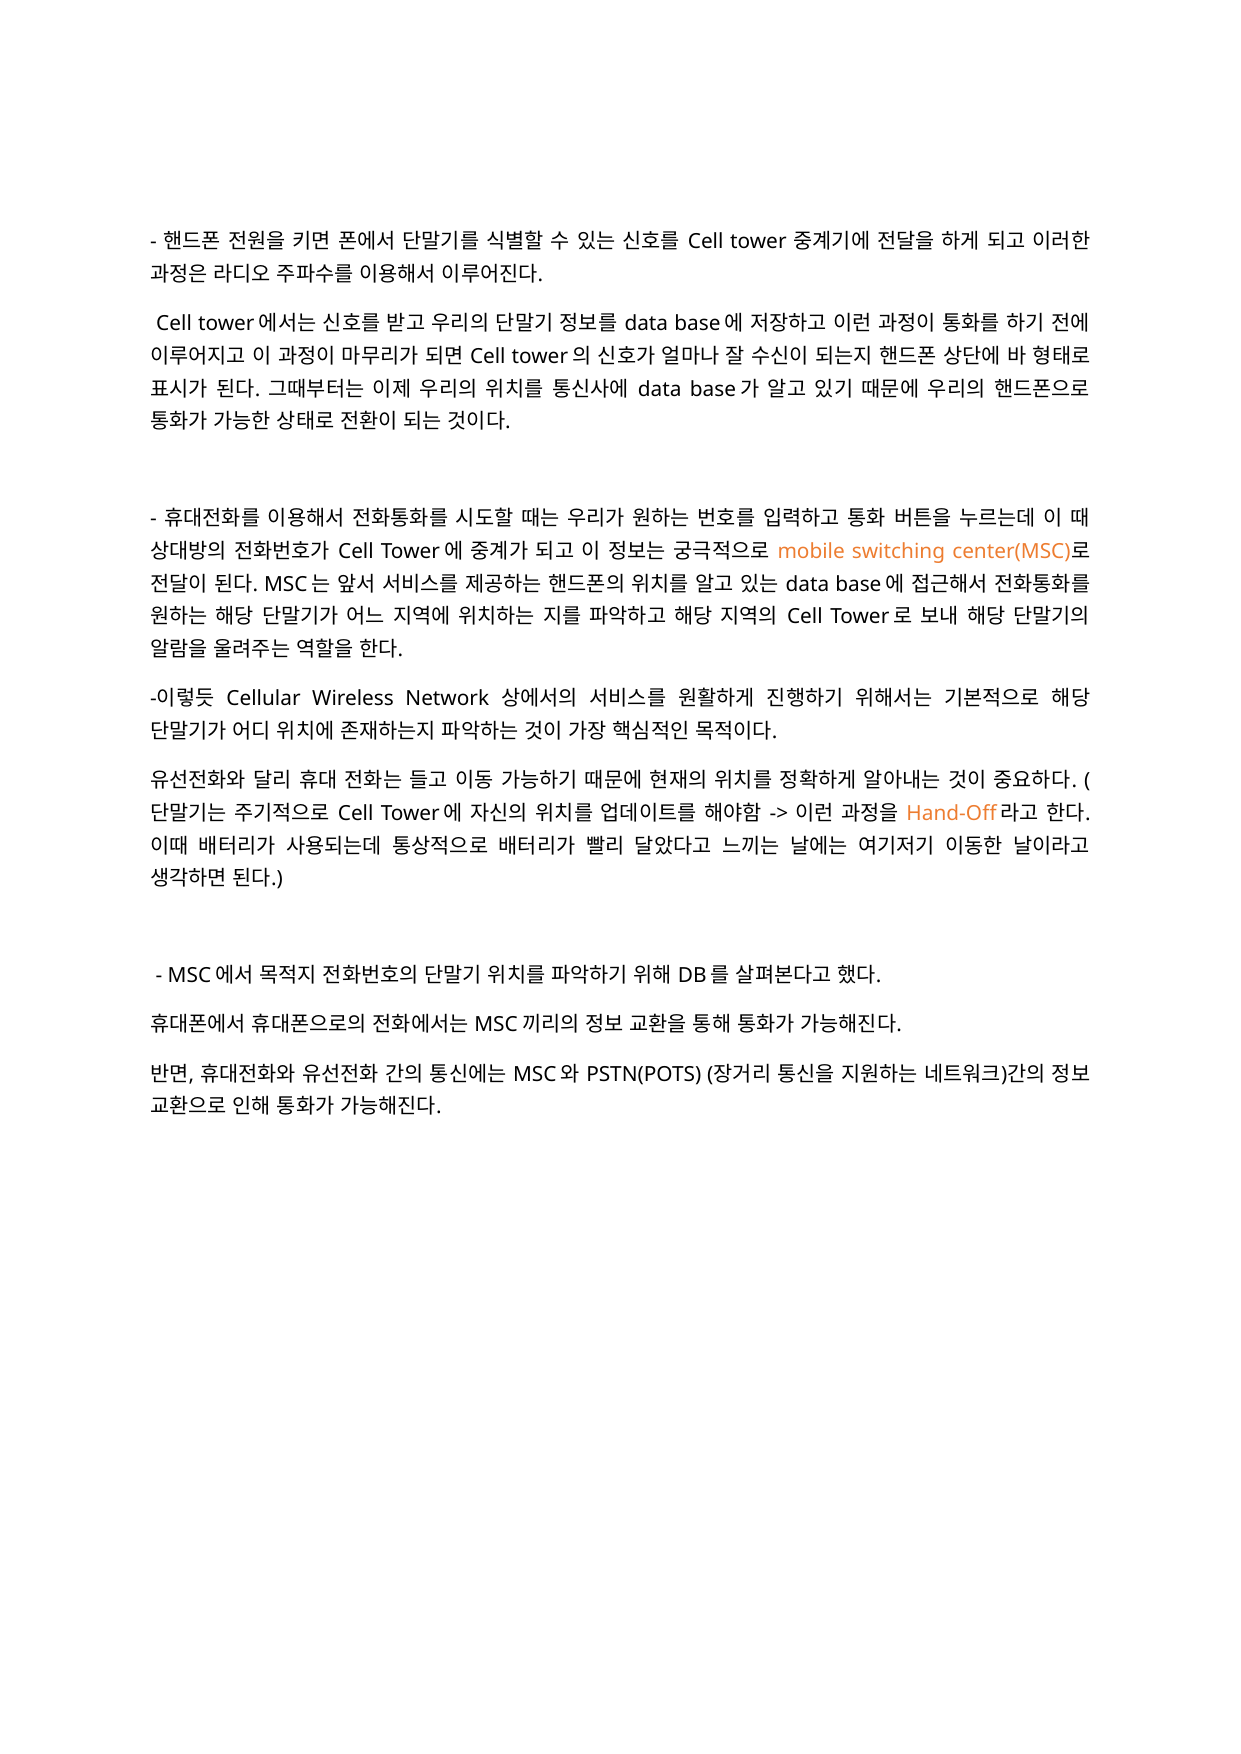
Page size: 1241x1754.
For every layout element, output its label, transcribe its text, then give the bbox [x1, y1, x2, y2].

text Cell tower에서는 신호를 받고 우리의 단말기 정보를 data base에 저장하고 이런 과정이 통화를 하기 전에 이루어지고 이 과정이 마무리가 되면 Cell tower의 신호가 얼마나 잘 수신이 되는지 핸드폰 상단에 바 형태로 표시가 된다. 그때부터는 이제 우리의 위치를 통신사에 data base가 알고 있기 때문에 우리의 핸드폰으로 통화가 가능한 상태로 전환이 되는 것이다. [150, 307, 1090, 435]
text -이렇듯 Cellular Wireless Network 상에서의 서비스를 원활하게 진행하기 위해서는 기본적으로 해당 단말기가 어디 위치에 존재하는지 파악하는 것이 가장 핵심적인 목적이다. [150, 682, 1090, 744]
text 유선전화와 달리 휴대 전화는 들고 이동 가능하기 때문에 현재의 위치를 정확하게 알아내는 것이 중요하다. (단말기는 주기적으로 Cell Tower에 자신의 위치를 업데이트를 해야함 -> 이런 과정을 Hand-Off라고 한다. 이때 배터리가 사용되는데 통상적으로 배터리가 빨리 달았다고 느끼는 날에는 여기저기 이동한 날이라고 생각하면 된다.) [150, 764, 1090, 892]
text - 핸드폰 전원을 키면 폰에서 단말기를 식별할 수 있는 신호를 Cell tower 중계기에 전달을 하게 되고 이러한 과정은 라디오 주파수를 이용해서 이루어진다. [150, 224, 1090, 287]
text - MSC에서 목적지 전화번호의 단말기 위치를 파악하기 위해 DB를 살펴본다고 했다. [150, 958, 1090, 989]
text 휴대폰에서 휴대폰으로의 전화에서는 MSC끼리의 정보 교환을 통해 통화가 가능해진다. [150, 1008, 1090, 1038]
text 반면, 휴대전화와 유선전화 간의 통신에는 MSC와 PSTN(POTS) (장거리 통신을 지원하는 네트워크)간의 정보 교환으로 인해 통화가 가능해진다. [150, 1057, 1090, 1120]
text - 휴대전화를 이용해서 전화통화를 시도할 때는 우리가 원하는 번호를 입력하고 통화 버튼을 누르는데 이 때 상대방의 전화번호가 Cell Tower에 중계가 되고 이 정보는 궁극적으로 mobile switching center(MSC)로 전달이 된다. MSC는 앞서 서비스를 제공하는 핸드폰의 위치를 알고 있는 data base에 접근해서 전화통화를 원하는 해당 단말기가 어느 지역에 위치하는 지를 파악하고 해당 지역의 Cell Tower로 보내 해당 단말기의 알람을 울려주는 역할을 한다. [150, 501, 1090, 662]
